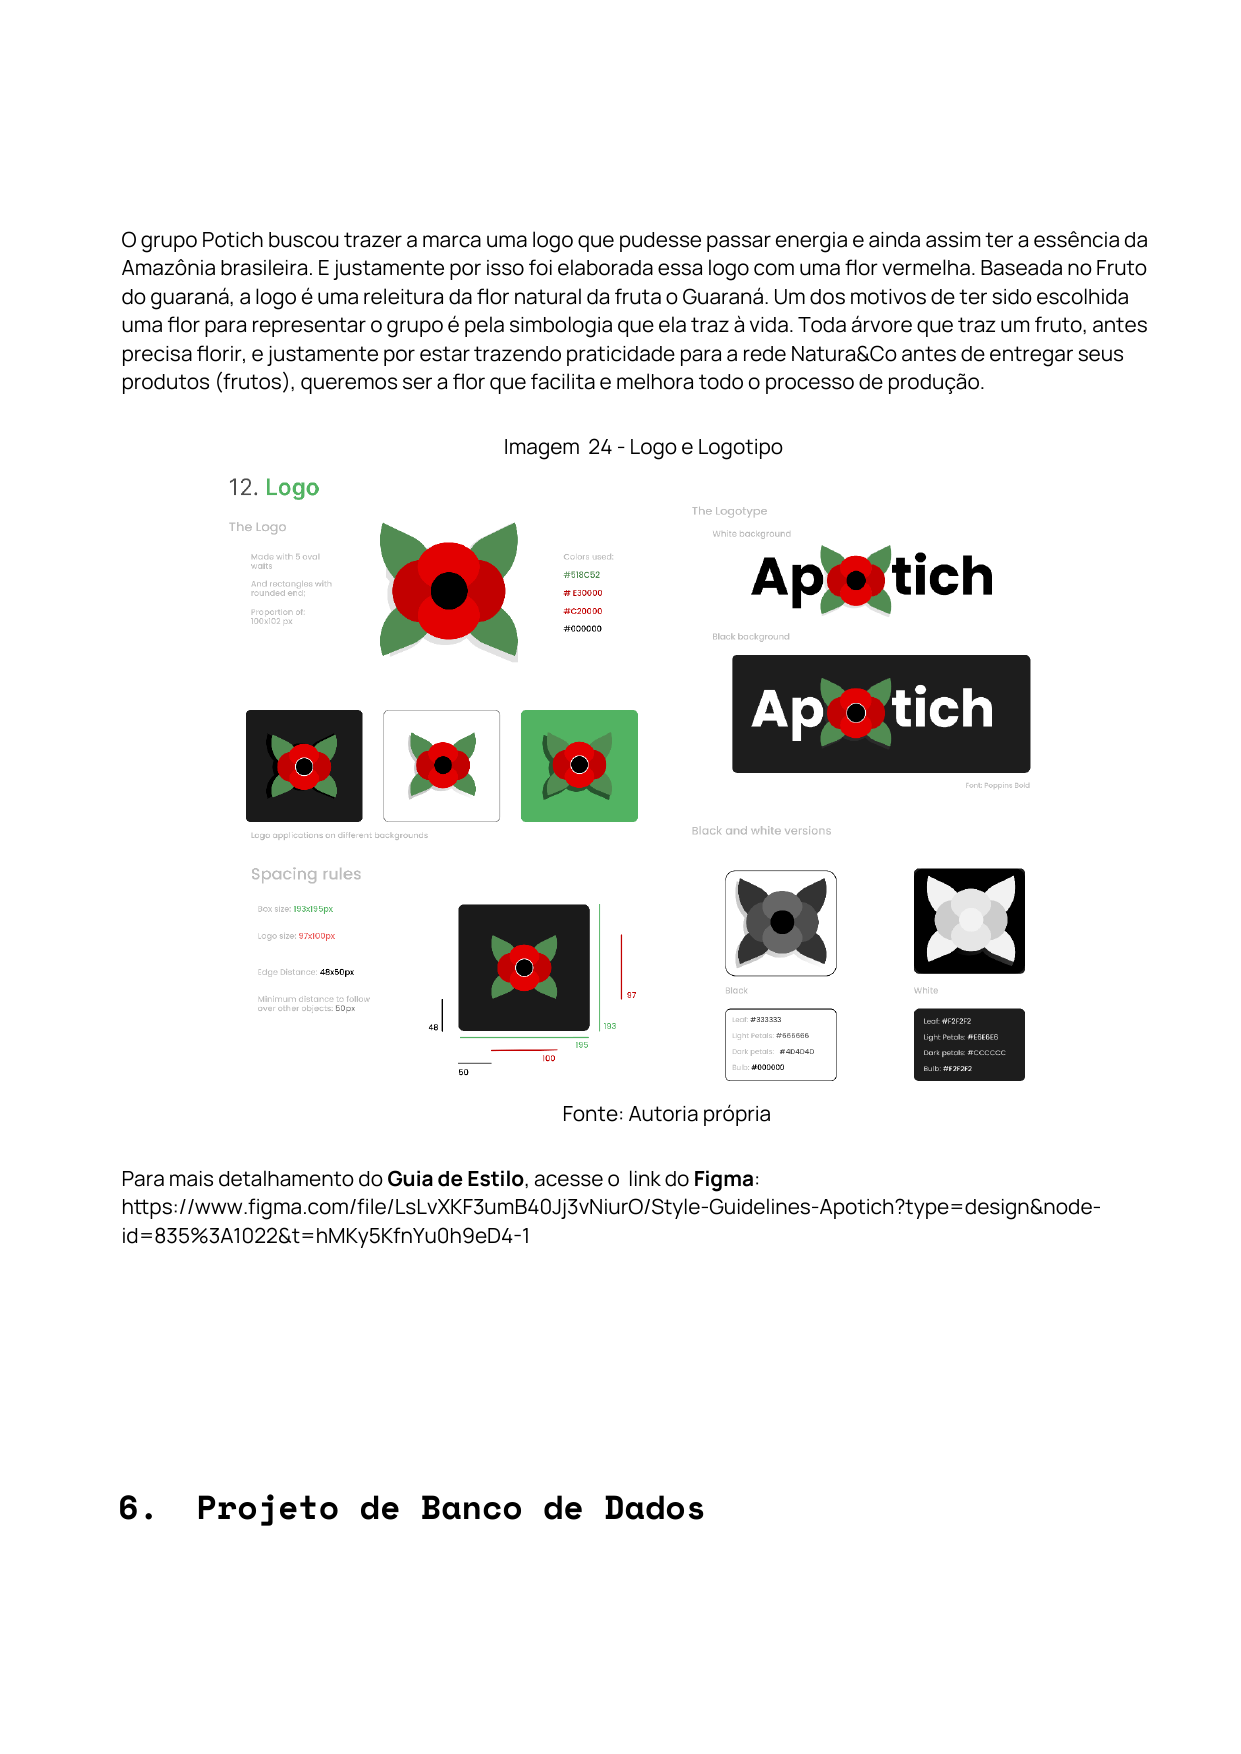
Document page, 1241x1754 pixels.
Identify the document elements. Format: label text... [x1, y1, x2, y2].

subtitle Projeto de Banco de Dados [159, 1482, 1165, 1532]
text Para mais detalhamento do Guia de Estilo, acesse o link do Figma: https://www.figma.com/file/LsLvXKF3umB40Jj3vNiurO/Style-Guidelines-Apotich?type=design&node-id=835%3A1022&t=hMKy5KfnYu0h9eD4-1 [121, 1164, 1165, 1249]
picture [209, 465, 1063, 1095]
text Fonte: Autoria própria [168, 1099, 1165, 1127]
text O grupo Potich buscou trazer a marca uma logo que pudesse passar energia e ainda assim ter a essência da Amazônia brasileira. E justamente por isso foi elaborada essa logo com uma flor vermelha. Baseada no Fruto do guaraná, a logo é uma releitura da flor natural da fruta o Guaraná. Um dos motivos de ter sido escolhida uma flor para representar o grupo é pela simbologia que ela traz à vida. Toda árvore que traz um fruto, antes precisa florir, e justamente por estar trazendo praticidade para a rede Natura&Co antes de entregar seus produtos (frutos), queremos ser a flor que facilita e melhora todo o processo de produção. [121, 225, 1165, 396]
text Imagem 24 - Logo e Logotipo [121, 432, 1165, 461]
